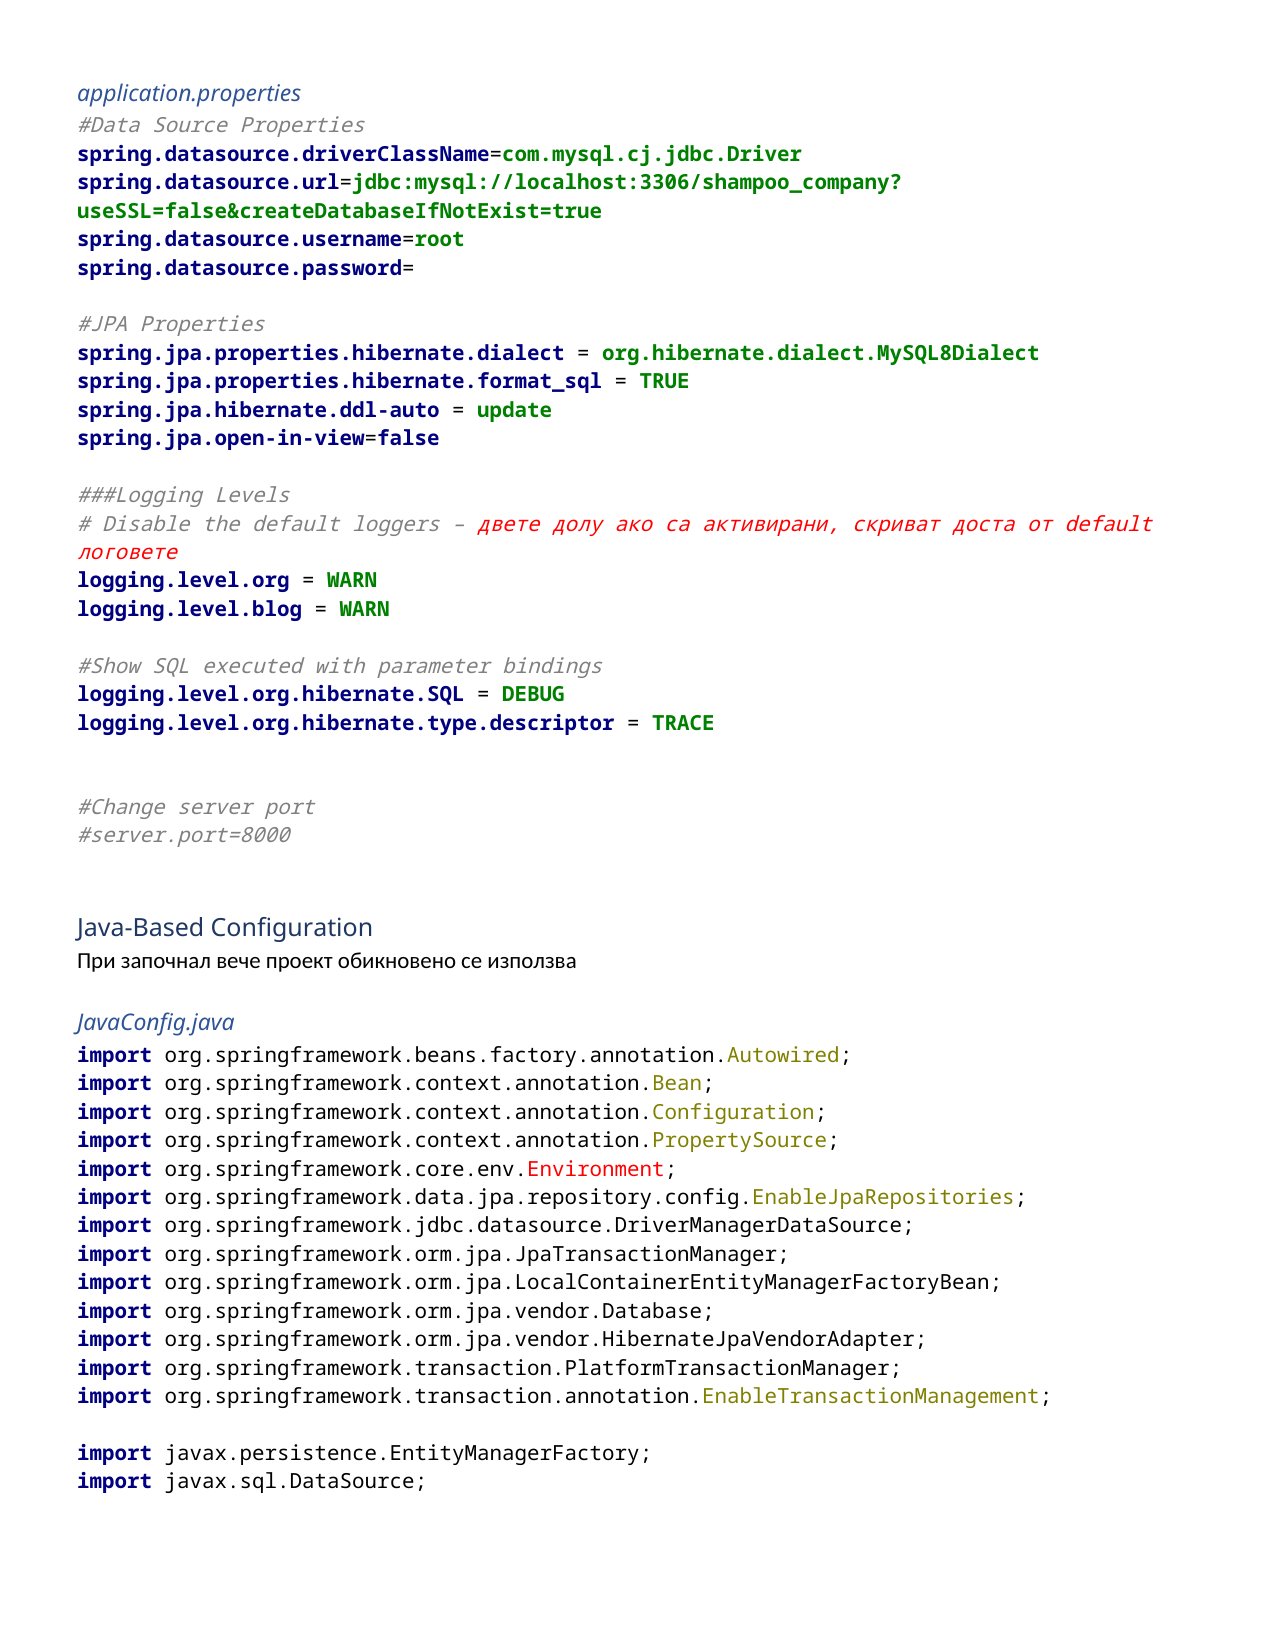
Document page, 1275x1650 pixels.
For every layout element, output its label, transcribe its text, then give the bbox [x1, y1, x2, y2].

text #Data Source Properties spring.datasource.driverClassName=com.mysql.cj.jdbc.Driver spring.datasource.url=jdbc:mysql://localhost:3306/shampoo_company?useSSL=false&createDatabaseIfNotExist=true spring.datasource.username=root spring.datasource.password= #JPA Properties spring.jpa.properties.hibernate.dialect = org.hibernate.dialect.MySQL8Dialect spring.jpa.properties.hibernate.format_sql = TRUE spring.jpa.hibernate.ddl-auto = update spring.jpa.open-in-view=false ###Logging Levels # Disable the default loggers – двете долу ако са активирани, скриват доста от default логовете logging.level.org = WARN logging.level.blog = WARN #Show SQL executed with parameter bindings logging.level.org.hibernate.SQL = DEBUG logging.level.org.hibernate.type.descriptor = TRACE [77, 111, 1198, 736]
text #Change server port #server.port=8000 [77, 792, 1198, 849]
text При започнал вече проект обикновено се използва [77, 946, 1198, 974]
subtitle application.properties [77, 77, 1198, 108]
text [77, 1040, 1198, 1495]
subtitle JavaConfig.java [77, 1006, 1198, 1037]
subtitle Java-Based Configuration [77, 909, 1198, 943]
